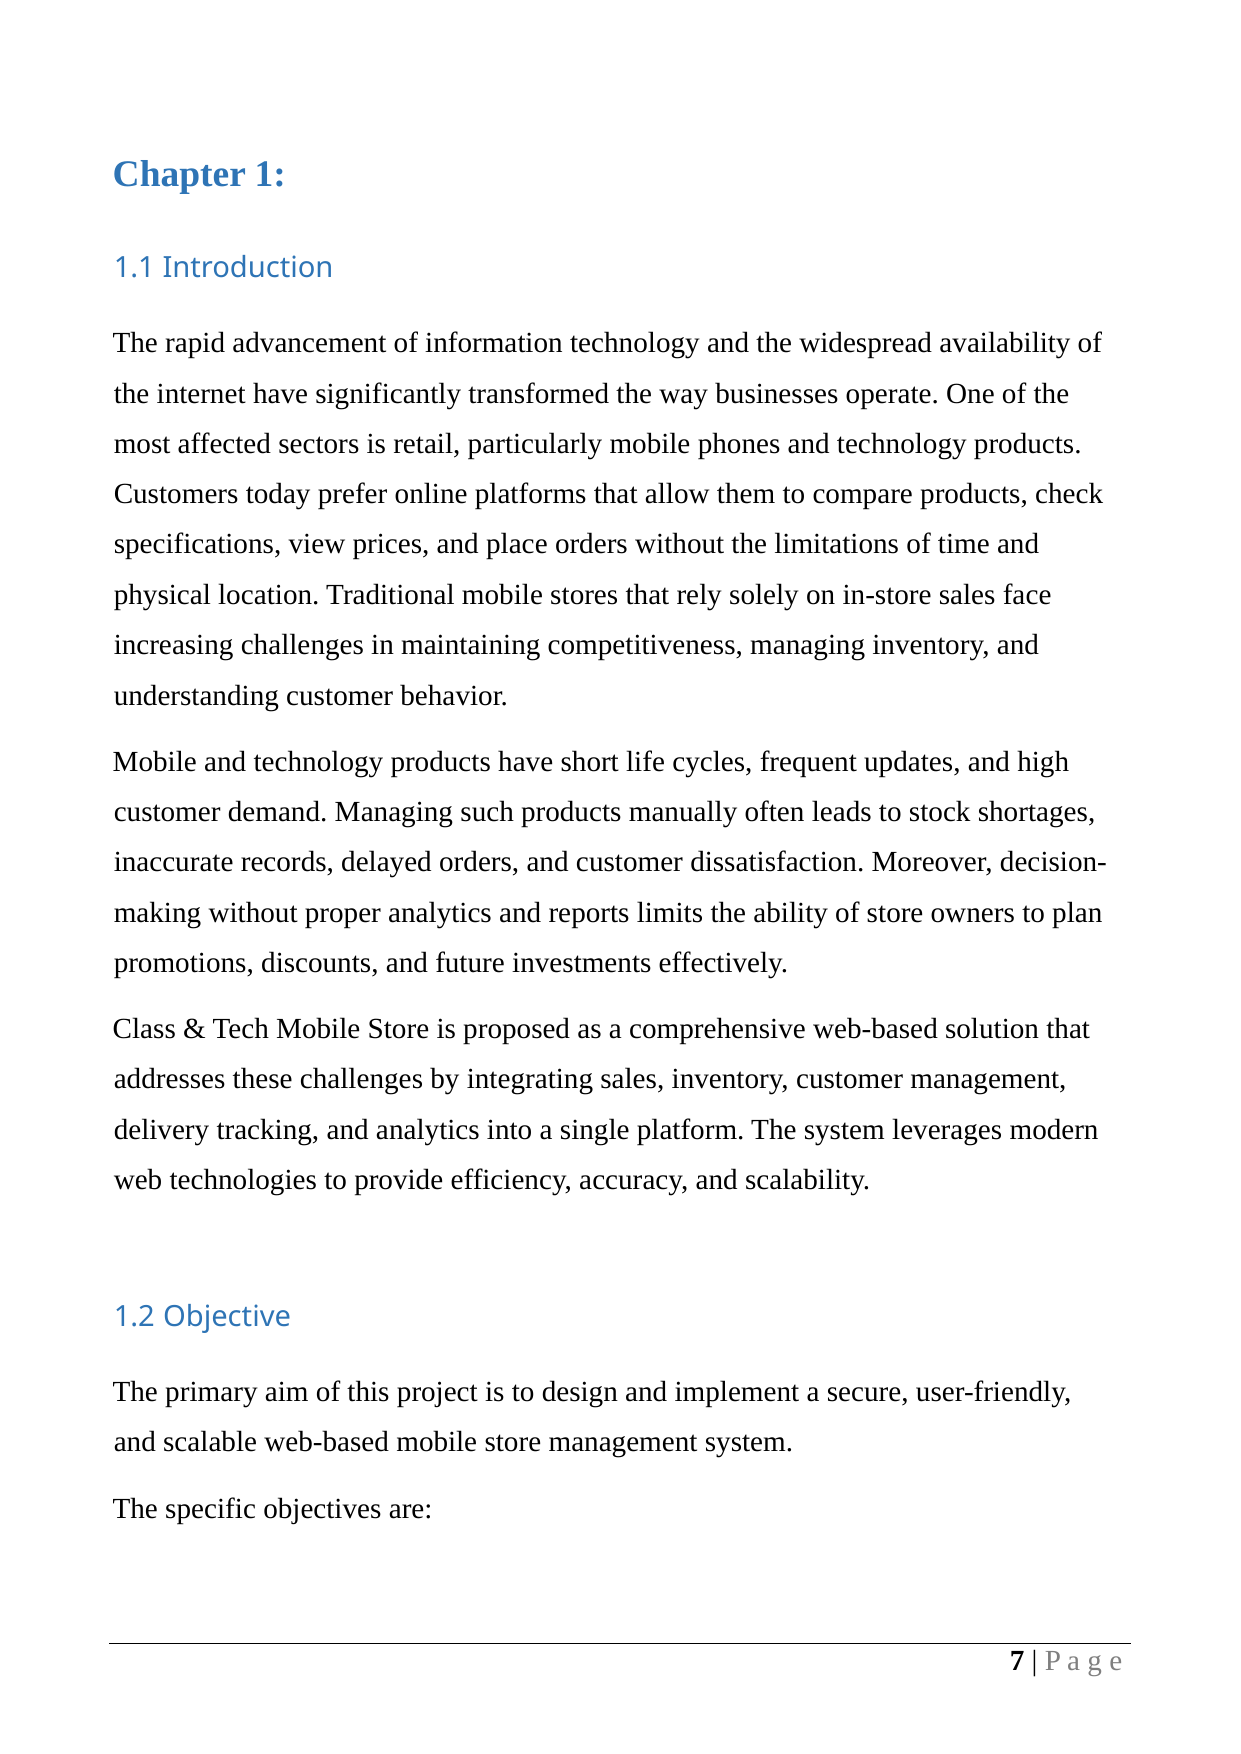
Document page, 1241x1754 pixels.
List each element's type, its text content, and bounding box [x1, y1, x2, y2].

text The specific objectives are: [112, 1491, 1116, 1524]
text The rapid advancement of information technology and the widespread availability of the internet have significantly transformed the way businesses operate. One of the most affected sectors is retail, particularly mobile phones and technology products. Customers today prefer online platforms that allow them to compare products, check specifications, view prices, and place orders without the limitations of time and physical location. Traditional mobile stores that rely solely on in-store sales face increasing challenges in maintaining competitiveness, managing inventory, and understanding customer behavior. [112, 325, 1116, 711]
subtitle 1.2 Objective [113, 1295, 1123, 1334]
text Class & Tech Mobile Store is proposed as a comprehensive web-based solution that addresses these challenges by integrating sales, inventory, customer management, delivery tracking, and analytics into a single platform. The system leverages modern web technologies to provide efficiency, accuracy, and scalability. [112, 1011, 1116, 1196]
subtitle 1.1 Introduction [113, 246, 1123, 286]
text Mobile and technology products have short life cycles, frequent updates, and high customer demand. Managing such products manually often leads to stock shortages, inaccurate records, delayed orders, and customer dissatisfaction. Moreover, decision-making without proper analytics and reports limits the ability of store owners to plan promotions, discounts, and future investments effectively. [112, 744, 1116, 979]
subtitle Chapter 1: [112, 151, 1115, 194]
text The primary aim of this project is to design and implement a secure, user-friendly, and scalable web-based mobile store management system. [112, 1374, 1116, 1458]
